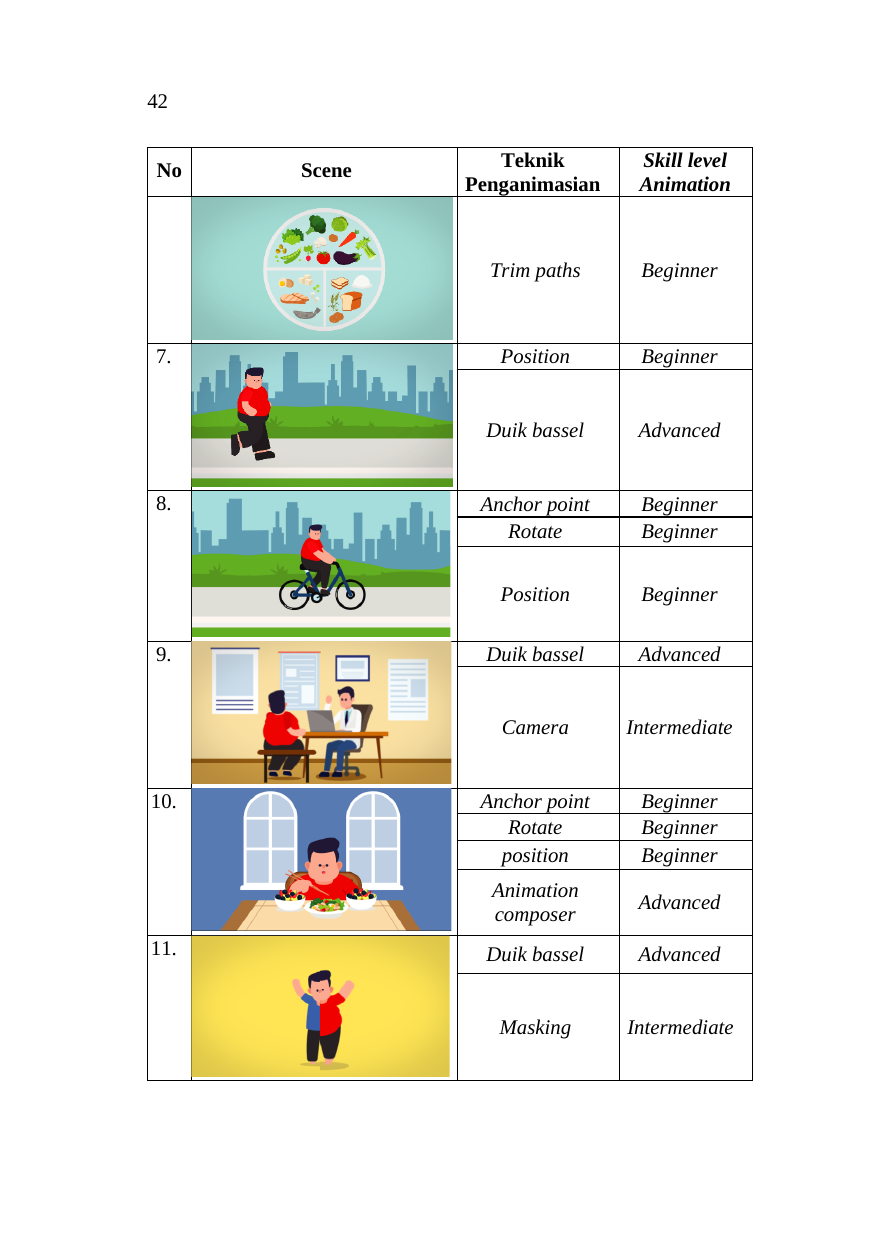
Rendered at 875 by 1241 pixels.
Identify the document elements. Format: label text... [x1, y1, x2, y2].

table_cell 8. [148, 491, 191, 641]
table_cell Duik bassel [458, 936, 619, 973]
picture [191, 491, 451, 637]
table_cell Beginner [620, 518, 752, 546]
table_cell [192, 344, 457, 490]
table_cell Beginner [620, 197, 752, 343]
picture [191, 197, 453, 340]
table_cell [192, 642, 457, 788]
table_cell Anchor point [458, 491, 619, 516]
table_cell Intermediate [620, 974, 752, 1080]
table_cell Advanced [620, 642, 752, 666]
table_cell Rotate [458, 518, 619, 546]
table_header No [148, 148, 191, 196]
table_cell Animation composer [458, 870, 619, 935]
table_cell [192, 789, 457, 935]
table_cell 10. [148, 789, 191, 935]
table_cell Camera [458, 667, 619, 788]
table_cell Position [458, 344, 619, 369]
table_cell Beginner [620, 547, 752, 641]
picture [191, 935, 450, 1077]
table_cell [192, 491, 457, 641]
table_cell Beginner [620, 491, 752, 516]
table_cell Masking [458, 974, 619, 1080]
table_cell Position [458, 547, 619, 641]
table_cell 7. [148, 344, 191, 490]
table_cell Advanced [620, 936, 752, 973]
table_cell Trim paths [458, 197, 619, 343]
picture [191, 344, 453, 487]
table_cell Rotate [458, 814, 619, 840]
table_header Skill level Animation [620, 148, 752, 196]
table_cell Advanced [620, 870, 752, 935]
table_header Scene [192, 148, 457, 196]
table_cell position [458, 841, 619, 868]
table_cell Beginner [620, 841, 752, 868]
table_cell [192, 936, 457, 1080]
table_cell Duik bassel [458, 642, 619, 666]
table_cell Intermediate [620, 667, 752, 788]
table_cell Duik bassel [458, 370, 619, 490]
table_cell Beginner [620, 789, 752, 813]
table_cell Beginner [620, 814, 752, 840]
picture [191, 788, 452, 931]
table_cell Advanced [620, 370, 752, 490]
table_cell 11. [148, 936, 191, 1080]
table_cell 9. [148, 642, 191, 788]
table_cell Beginner [620, 344, 752, 369]
picture [191, 641, 452, 784]
table_cell Anchor point [458, 789, 619, 813]
table_header Teknik Penganimasian [458, 148, 619, 196]
